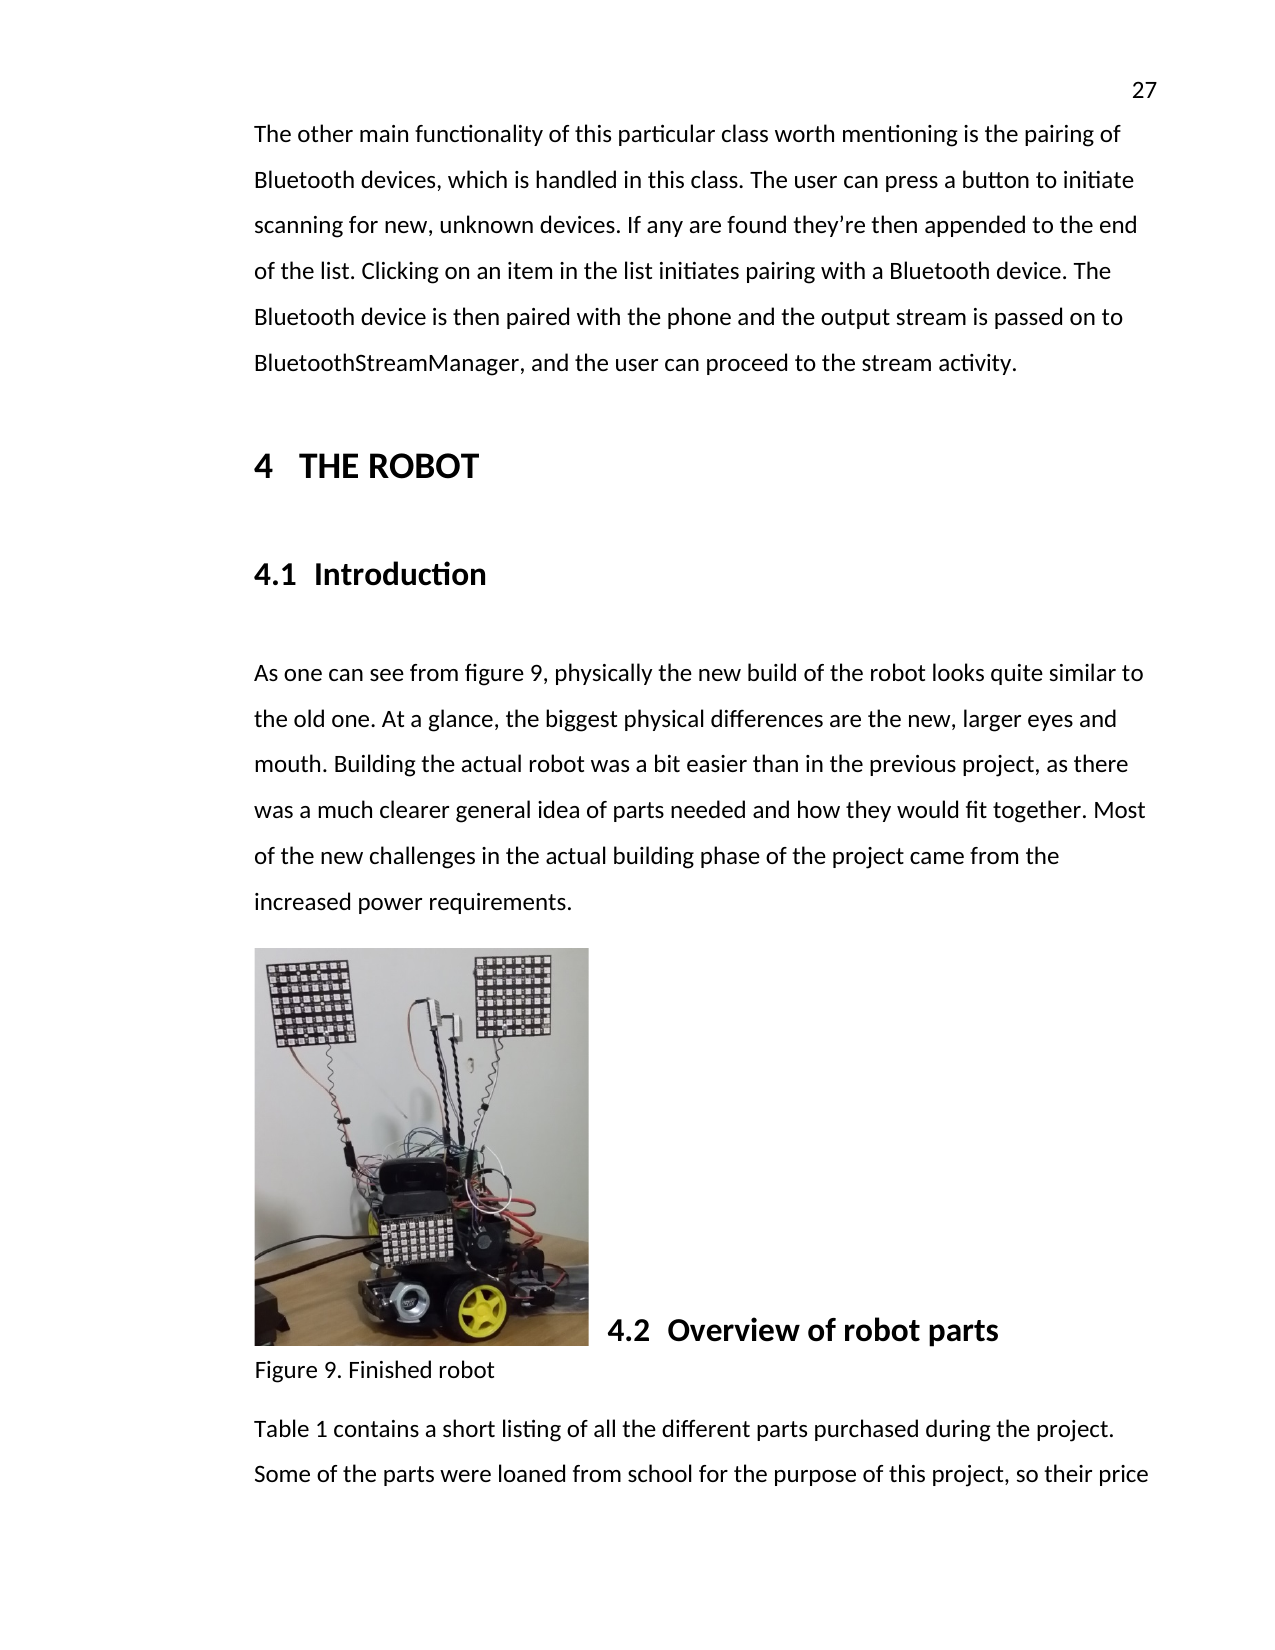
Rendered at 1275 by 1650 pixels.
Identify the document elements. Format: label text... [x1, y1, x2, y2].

text The other main functionality of this particular class worth mentioning is the pairing of Bluetooth devices, which is handled in this class. The user can press a button to initiate scanning for new, unknown devices. If any are found they’re then appended to the end of the list. Clicking on an item in the list initiates pairing with a Bluetooth device. The Bluetooth device is then paired with the phone and the output stream is passed on to BluetoothStreamManager, and the user can proceed to the stream activity. [254, 118, 1157, 377]
text As one can see from figure 9, physically the new build of the robot looks quite similar to the old one. At a glance, the biggest physical differences are the new, larger eyes and mouth. Building the actual robot was a bit easier than in the previous project, as there was a much clearer general idea of parts needed and how they would fit together. Most of the new challenges in the actual building phase of the project came from the increased power requirements. [254, 657, 1157, 916]
picture [254, 948, 589, 1346]
subtitle Overview of robot parts [254, 1309, 1157, 1349]
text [254, 1413, 1157, 1489]
subtitle The robot [254, 442, 1157, 488]
subtitle Introduction [254, 553, 1157, 594]
